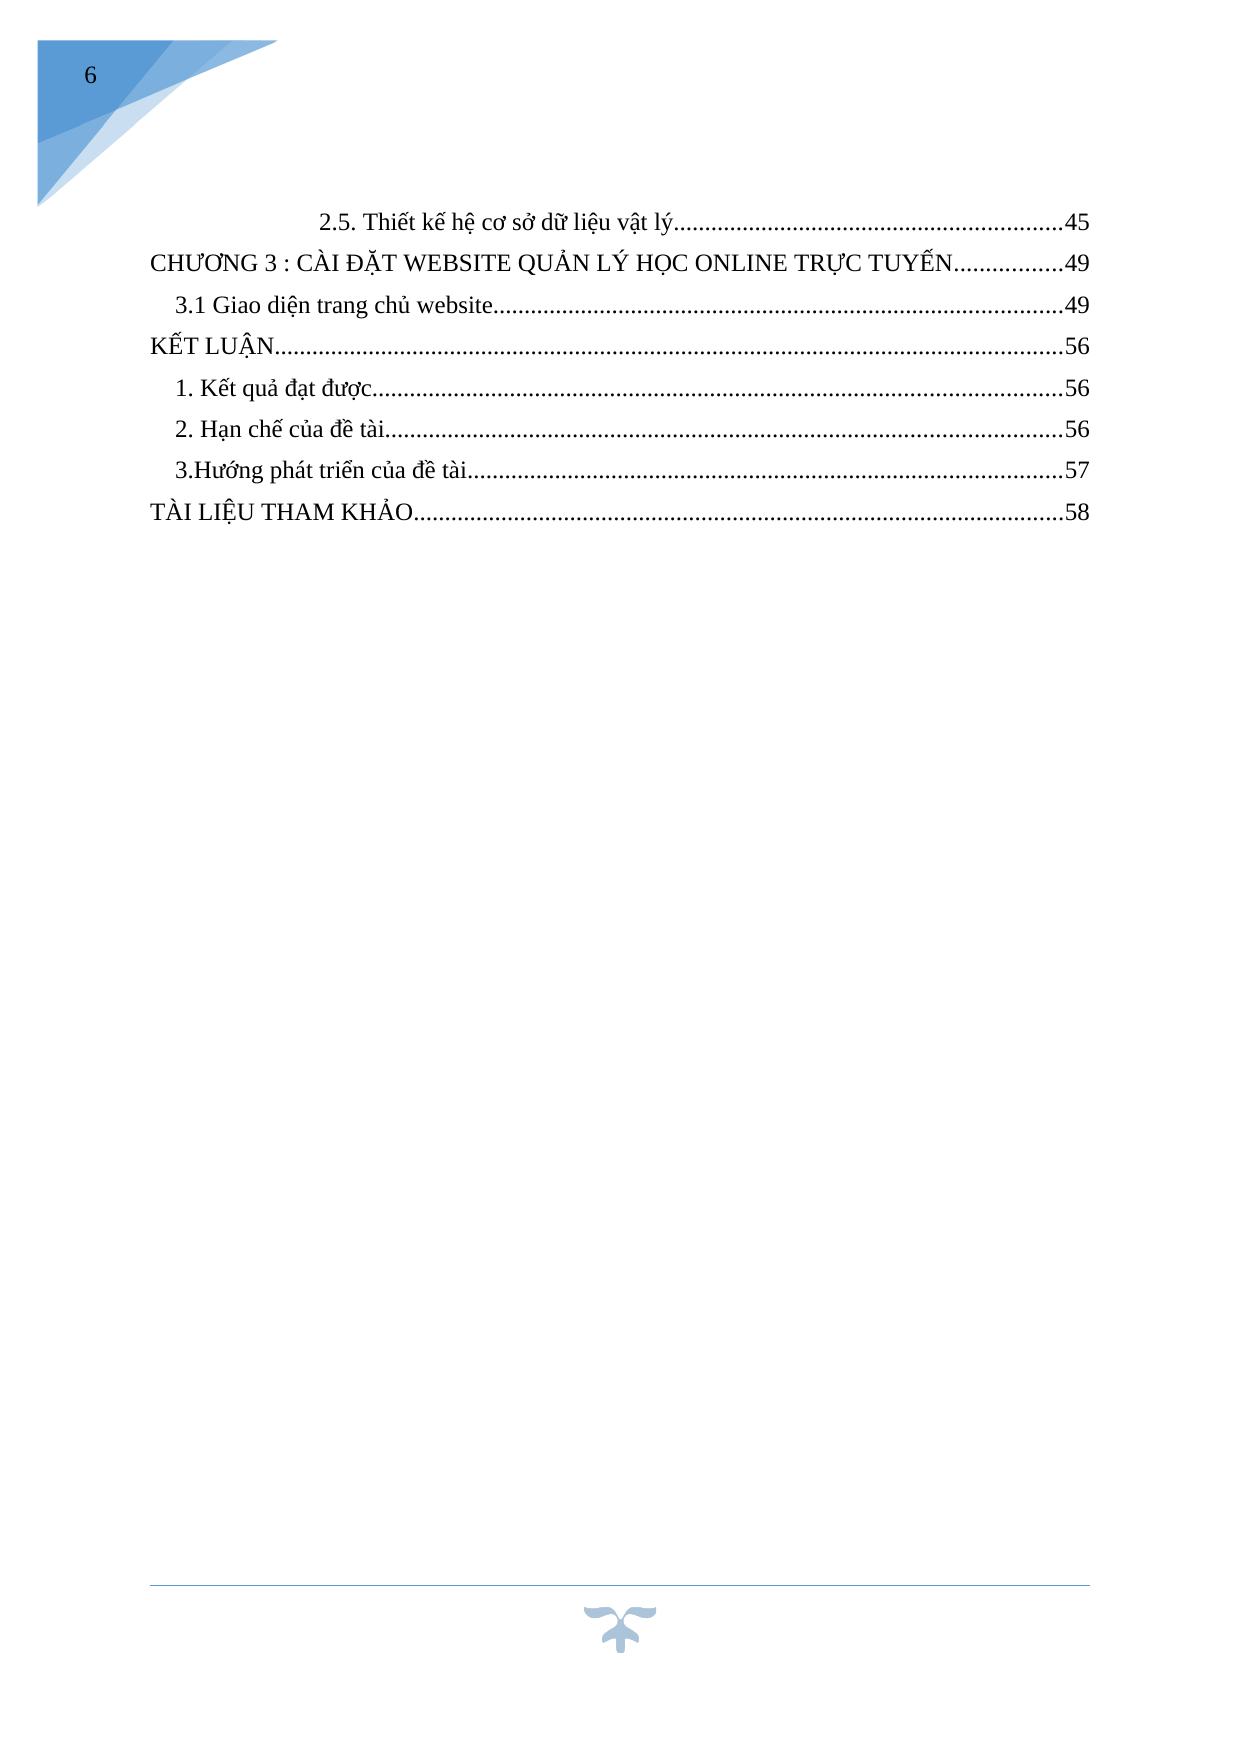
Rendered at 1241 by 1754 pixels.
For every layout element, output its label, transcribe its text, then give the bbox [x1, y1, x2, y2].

text CHƯƠNG 3 : CÀI ĐẶT WEBSITE QUẢN LÝ HỌC ONLINE TRỰC TUYẾN 49 [150, 248, 1090, 277]
text 3.Hướng phát triển của đề tài 57 [175, 456, 1090, 484]
text 2. Hạn chế của đề tài 56 [175, 414, 1090, 443]
text KẾT LUẬN 56 [150, 331, 1090, 360]
text 1. Kết quả đạt được 56 [175, 373, 1090, 401]
text TÀI LIỆU THAM KHẢO 58 [150, 497, 1090, 526]
picture [37, 40, 279, 209]
text 3.1 Giao diện trang chủ website 49 [175, 290, 1090, 318]
text 2.5. Thiết kế hệ cơ sở dữ liệu vật lý 45 [175, 207, 1090, 236]
